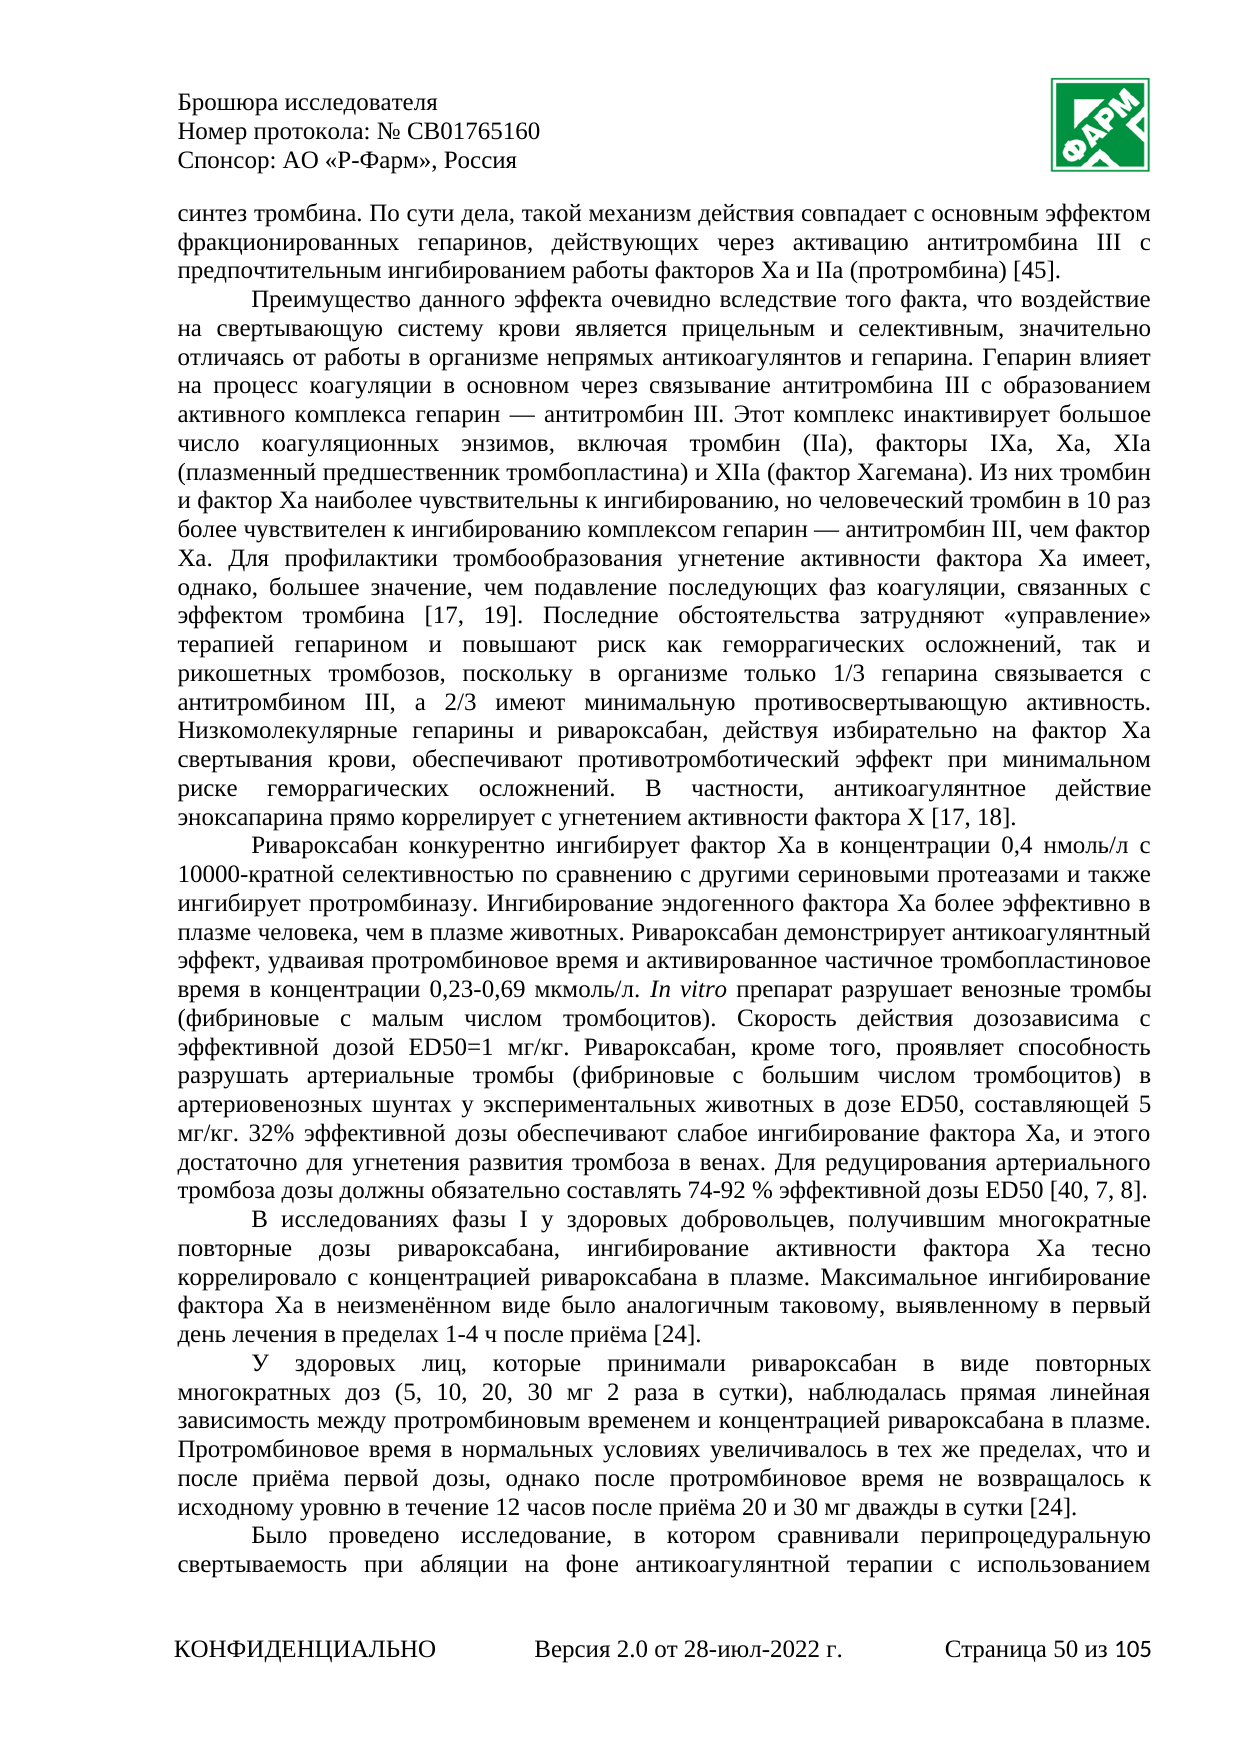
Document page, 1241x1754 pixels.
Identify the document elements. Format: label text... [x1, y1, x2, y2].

text В исследованиях фазы I у здоровых добровольцев, получившим многократные повторные дозы ривароксабана, ингибирование активности фактора Ха тесно коррелировало с концентрацией ривароксабана в плазме. Максимальное ингибирование фактора Ха в неизменённом виде было аналогичным таковому, выявленному в первый день лечения в пределах 1-4 ч после приёма [24]. [177, 1204, 1152, 1348]
text Ривароксабан конкурентно ингибирует фактор Ха в концентрации 0,4 нмоль/л c 10000-кратной селективностью по сравнению с другими сериновыми протеазами и также ингибирует протромбиназу. Ингибирование эндогенного фактора Ха более эффективно в плазме человека, чем в плазме животных. Ривароксабан демонстрирует антикоагулянтный эффект, удваивая протромбиновое время и активированное частичное тромбопластиновое время в концентрации 0,23-0,69 мкмоль/л. In vitro препарат разрушает венозные тромбы (фибриновые с малым числом тромбоцитов). Скорость действия дозозависима с эффективной дозой ED50=1 мг/кг. Ривароксабан, кроме того, проявляет способность разрушать артериальные тромбы (фибриновые с большим числом тромбоцитов) в артериовенозных шунтах у экспериментальных животных в дозе ED50, составляющей 5 мг/кг. 32% эффективной дозы обеспечивают слабое ингибирование фактора Ха, и этого достаточно для угнетения развития тромбоза в венах. Для редуцирования артериального тромбоза дозы должны обязательно составлять 74-92 % эффективной дозы ED50 [40, 7, 8]. [177, 830, 1152, 1204]
text Преимущество данного эффекта очевидно вследствие того факта, что воздействие на свертывающую систему крови является прицельным и селективным, значительно отличаясь от работы в организме непрямых антикоагулянтов и гепарина. Гепарин влияет на процесс коагуляции в основном через связывание антитромбина III c образованием активного комплекса гепарин — антитромбин III. Этот комплекс инактивирует большое число коагуляционных энзимов, включая тромбин (IIa), факторы IXa, Xa, XIa (плазменный предшественник тромбопластина) и XIIa (фактор Хагемана). Из них тромбин и фактор Ха наиболее чувствительны к ингибированию, но человеческий тромбин в 10 раз более чувствителен к ингибированию комплексом гепарин — антитромбин III, чем фактор Ха. Для профилактики тромбообразования угнетение активности фактора Ха имеет, однако, большее значение, чем подавление последующих фаз коагуляции, связанных с эффектом тромбина [17, 19]. Последние обстоятельства затрудняют «управление» терапией гепарином и повышают риск как геморрагических осложнений, так и рикошетных тромбозов, поскольку в организме только 1/3 гепарина связывается с антитромбином III, а 2/3 имеют минимальную противосвертывающую активность. Низкомолекулярные гепарины и ривароксабан, действуя избирательно на фактор Ха свертывания крови, обеспечивают противотромботический эффект при минимальном риске геморрагических осложнений. В частности, антикоагулянтное действие эноксапарина прямо коррелирует с угнетением активности фактора Х [17, 18]. [177, 284, 1152, 830]
text У здоровых лиц, которые принимали ривароксабан в виде повторных многократных доз (5, 10, 20, 30 мг 2 раза в сутки), наблюдалась прямая линейная зависимость между протромбиновым временем и концентрацией ривароксабана в плазме. Протромбиновое время в нормальных условиях увеличивалось в тех же пределах, что и после приёма первой дозы, однако после протромбиновое время не возвращалось к исходному уровню в течение 12 часов после приёма 20 и 30 мг дважды в сутки [24]. [177, 1348, 1152, 1520]
picture [1046, 73, 1152, 174]
